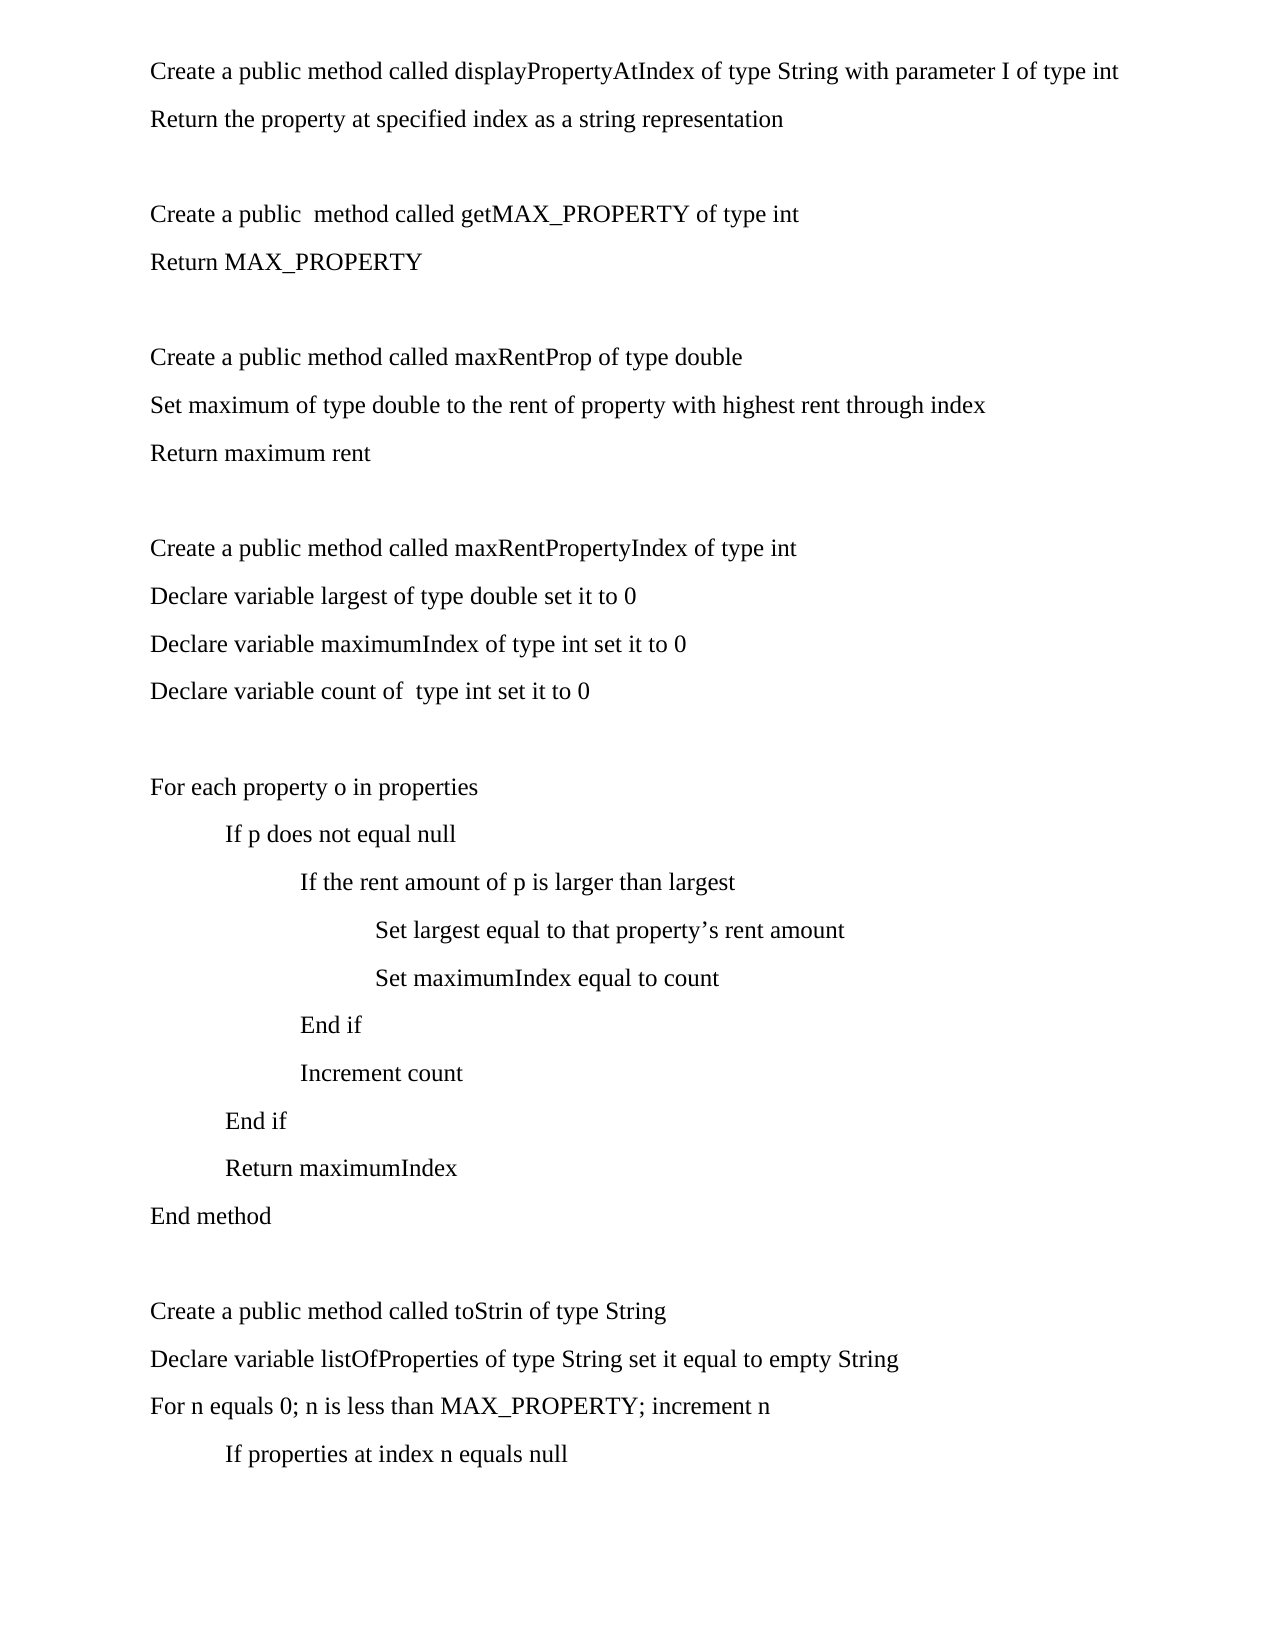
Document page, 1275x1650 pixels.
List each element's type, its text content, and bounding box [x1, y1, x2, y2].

text Create a public method called toStrin of type String [150, 1296, 1125, 1325]
text Declare variable listOfProperties of type String set it equal to empty String [150, 1344, 1125, 1372]
text Create a public method called displayPropertyAtIndex of type String with parameter I of type int [150, 56, 1125, 85]
text For n equals 0; n is less than MAX_PROPERTY; increment n [150, 1391, 1125, 1420]
text Declare variable maximumIndex of type int set it to 0 [150, 629, 1125, 657]
text If the rent amount of p is larger than largest [150, 867, 1125, 896]
text Create a public method called getMAX_PROPERTY of type int [150, 199, 1125, 228]
text Set maximum of type double to the rent of property with highest rent through index [150, 390, 1125, 419]
text Return MAX_PROPERTY [150, 247, 1125, 276]
text End if [150, 1010, 1125, 1039]
text Set largest equal to that property’s rent amount [150, 915, 1125, 944]
text Return the property at specified index as a string representation [150, 104, 1125, 133]
text For each property o in properties [150, 772, 1125, 801]
text Declare variable largest of type double set it to 0 [150, 581, 1125, 610]
text Create a public method called maxRentProp of type double [150, 342, 1125, 371]
text Create a public method called maxRentPropertyIndex of type int [150, 533, 1125, 562]
text Set maximumIndex equal to count [300, 963, 1125, 991]
text If p does not equal null [150, 819, 1125, 848]
text If properties at index n equals null [150, 1439, 1125, 1468]
text Declare variable count of type int set it to 0 [150, 676, 1125, 705]
text End method [150, 1201, 1125, 1230]
text Return maximum rent [150, 438, 1125, 467]
text Increment count [150, 1058, 1125, 1087]
text Return maximumIndex [150, 1153, 1125, 1182]
text End if [150, 1106, 1125, 1134]
